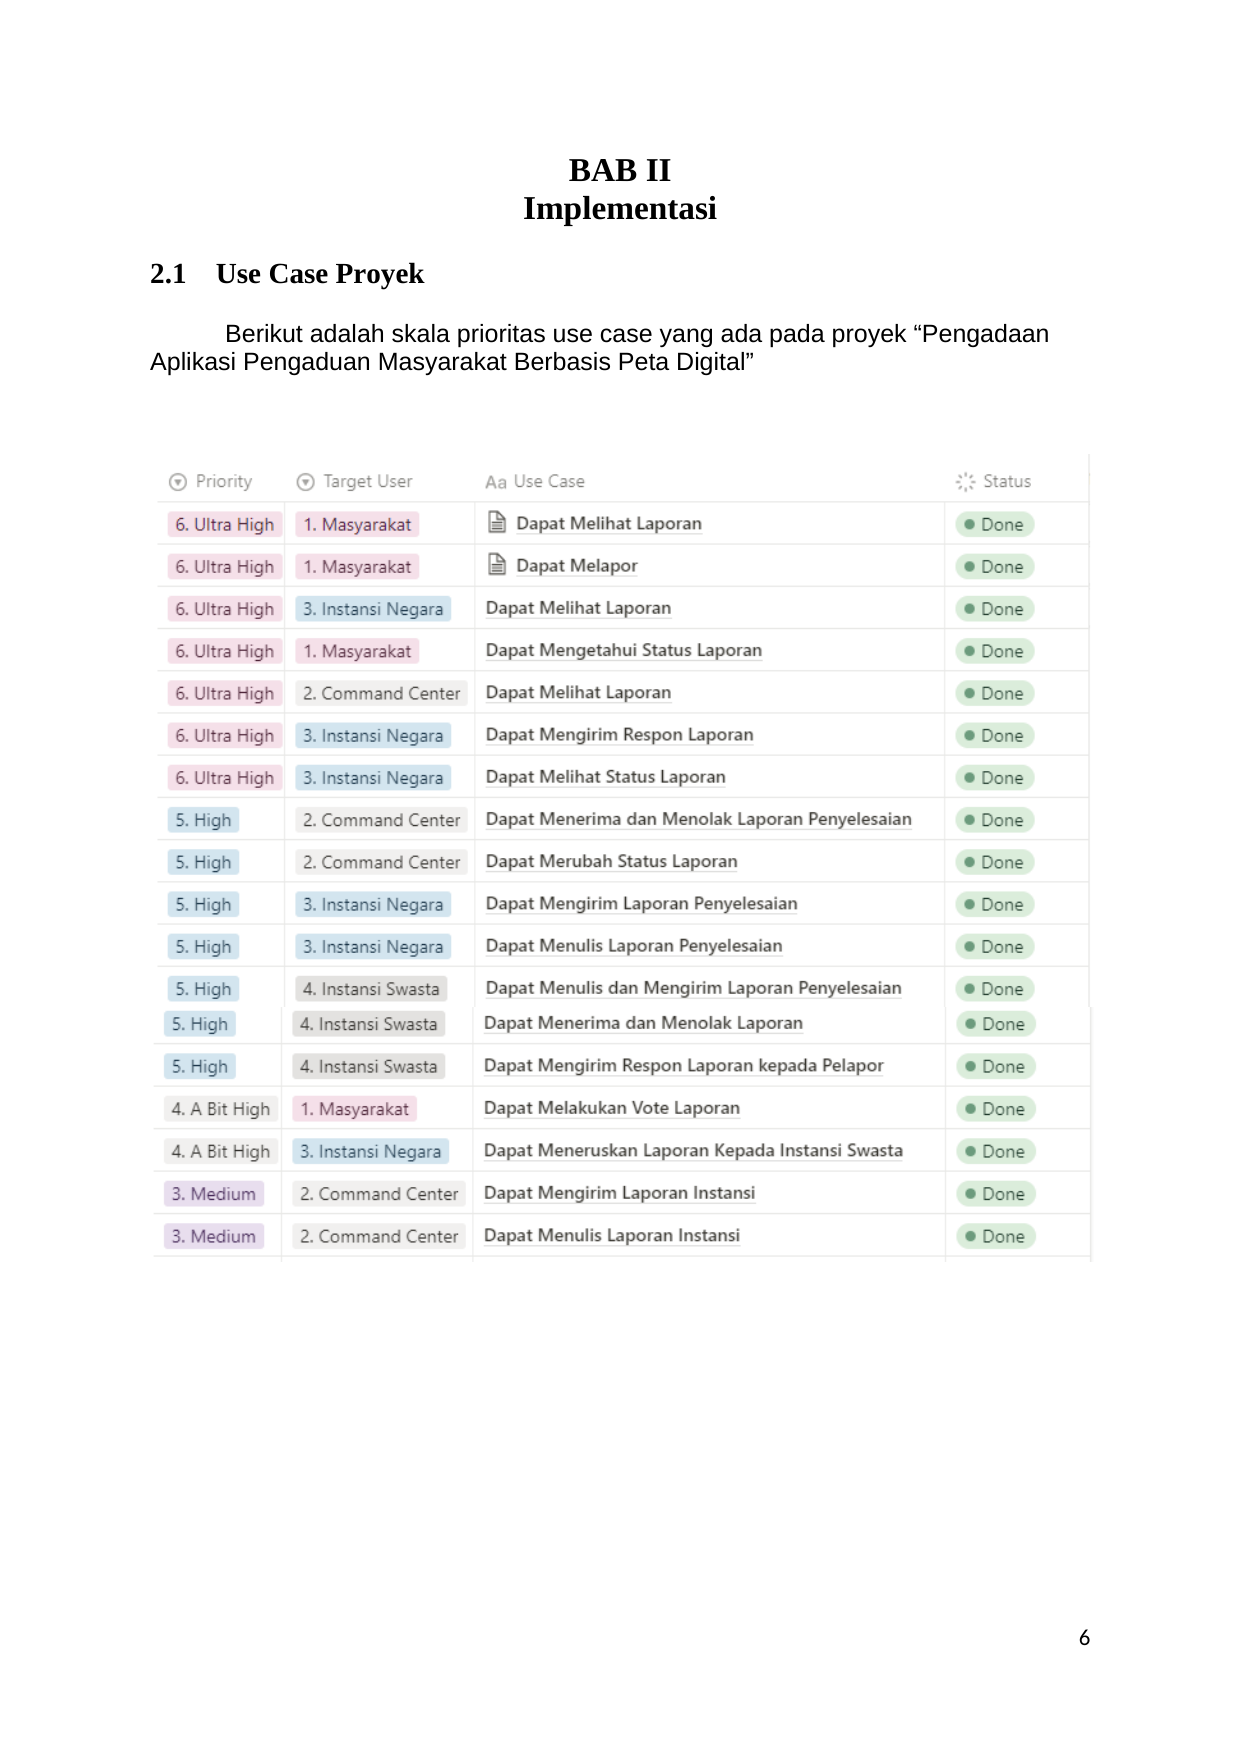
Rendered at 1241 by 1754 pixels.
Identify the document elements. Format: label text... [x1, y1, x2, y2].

subtitle BAB II Implementasi [150, 150, 1090, 227]
subtitle 2.1 Use Case Proyek [150, 256, 1090, 289]
picture [150, 454, 1094, 1262]
text Berikut adalah skala prioritas use case yang ada pada proyek “Pengadaan Aplikasi Pengaduan Masyarakat Berbasis Peta Digital” [150, 318, 1090, 376]
